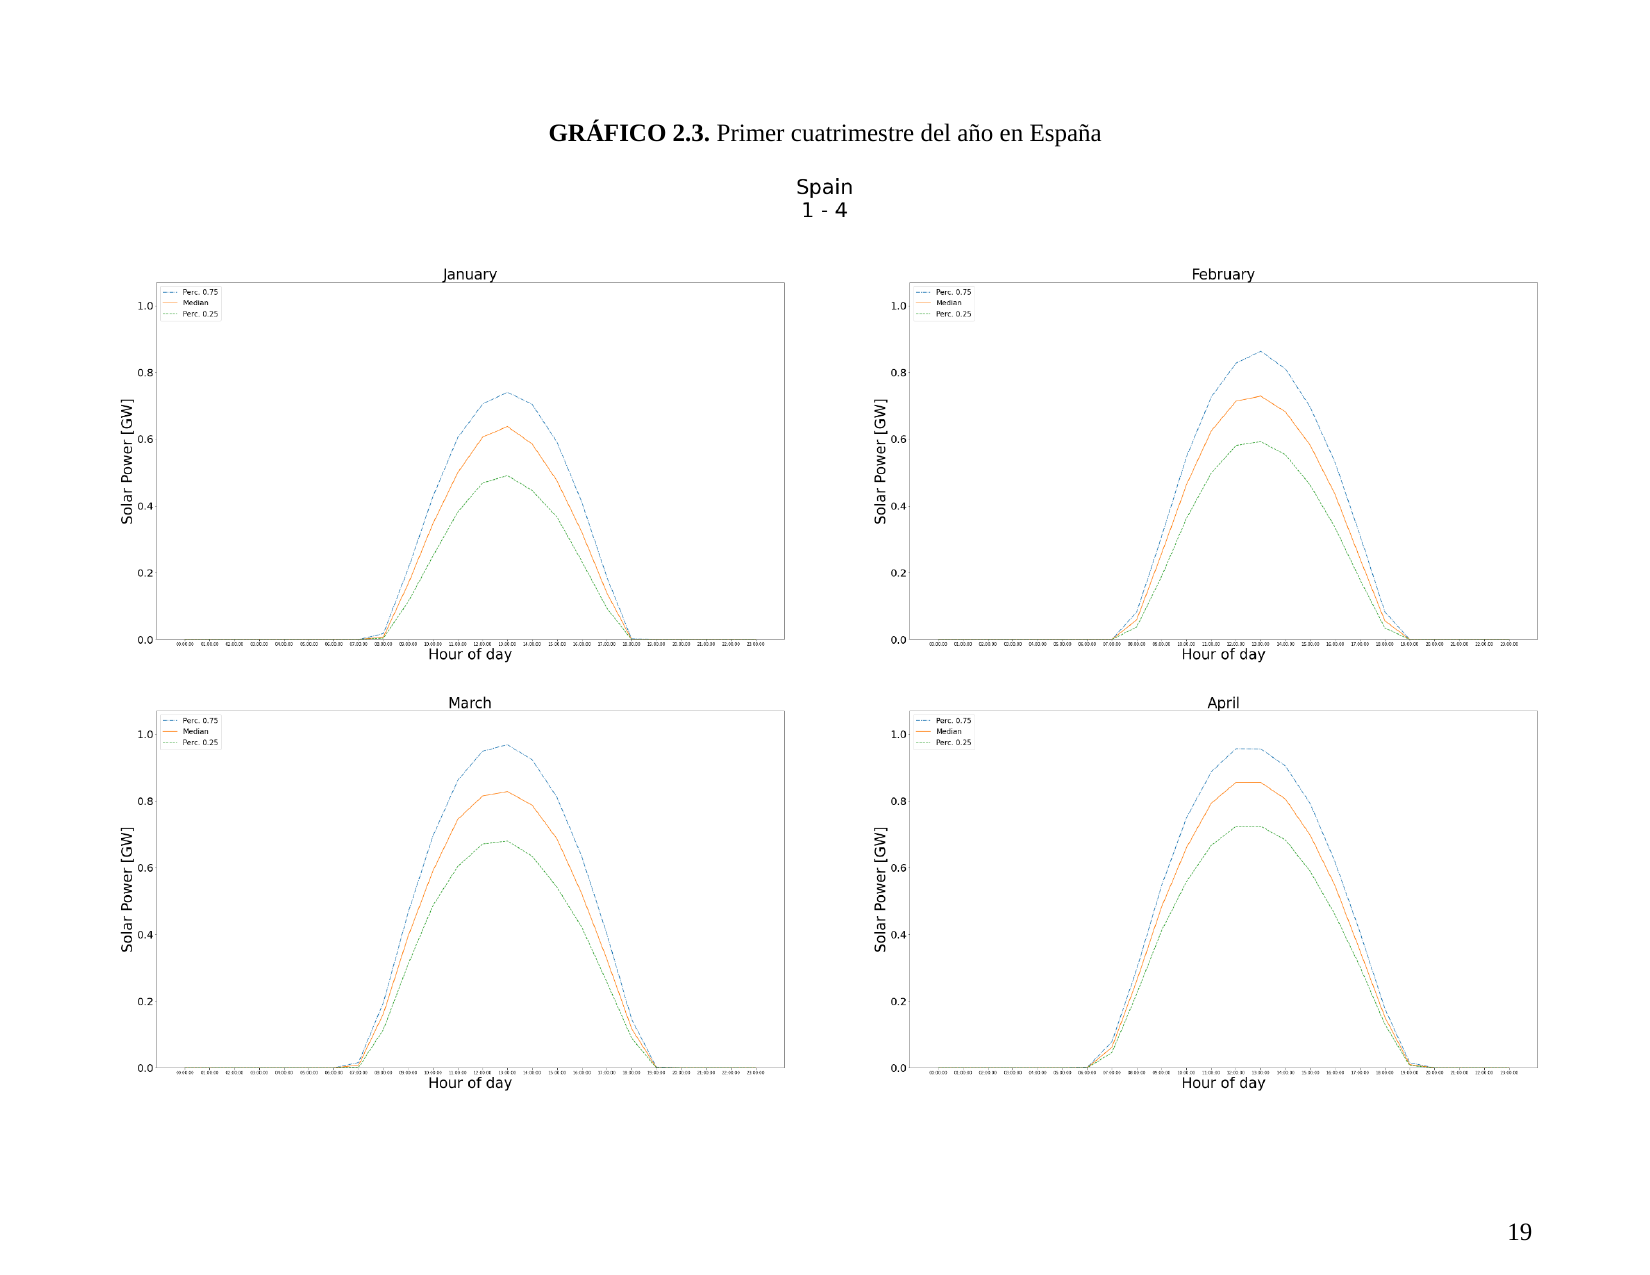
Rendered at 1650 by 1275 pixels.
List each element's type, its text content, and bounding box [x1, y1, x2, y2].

picture [118, 175, 1540, 1093]
text GRÁFICO 2.3. Primer cuatrimestre del año en España [118, 118, 1532, 175]
